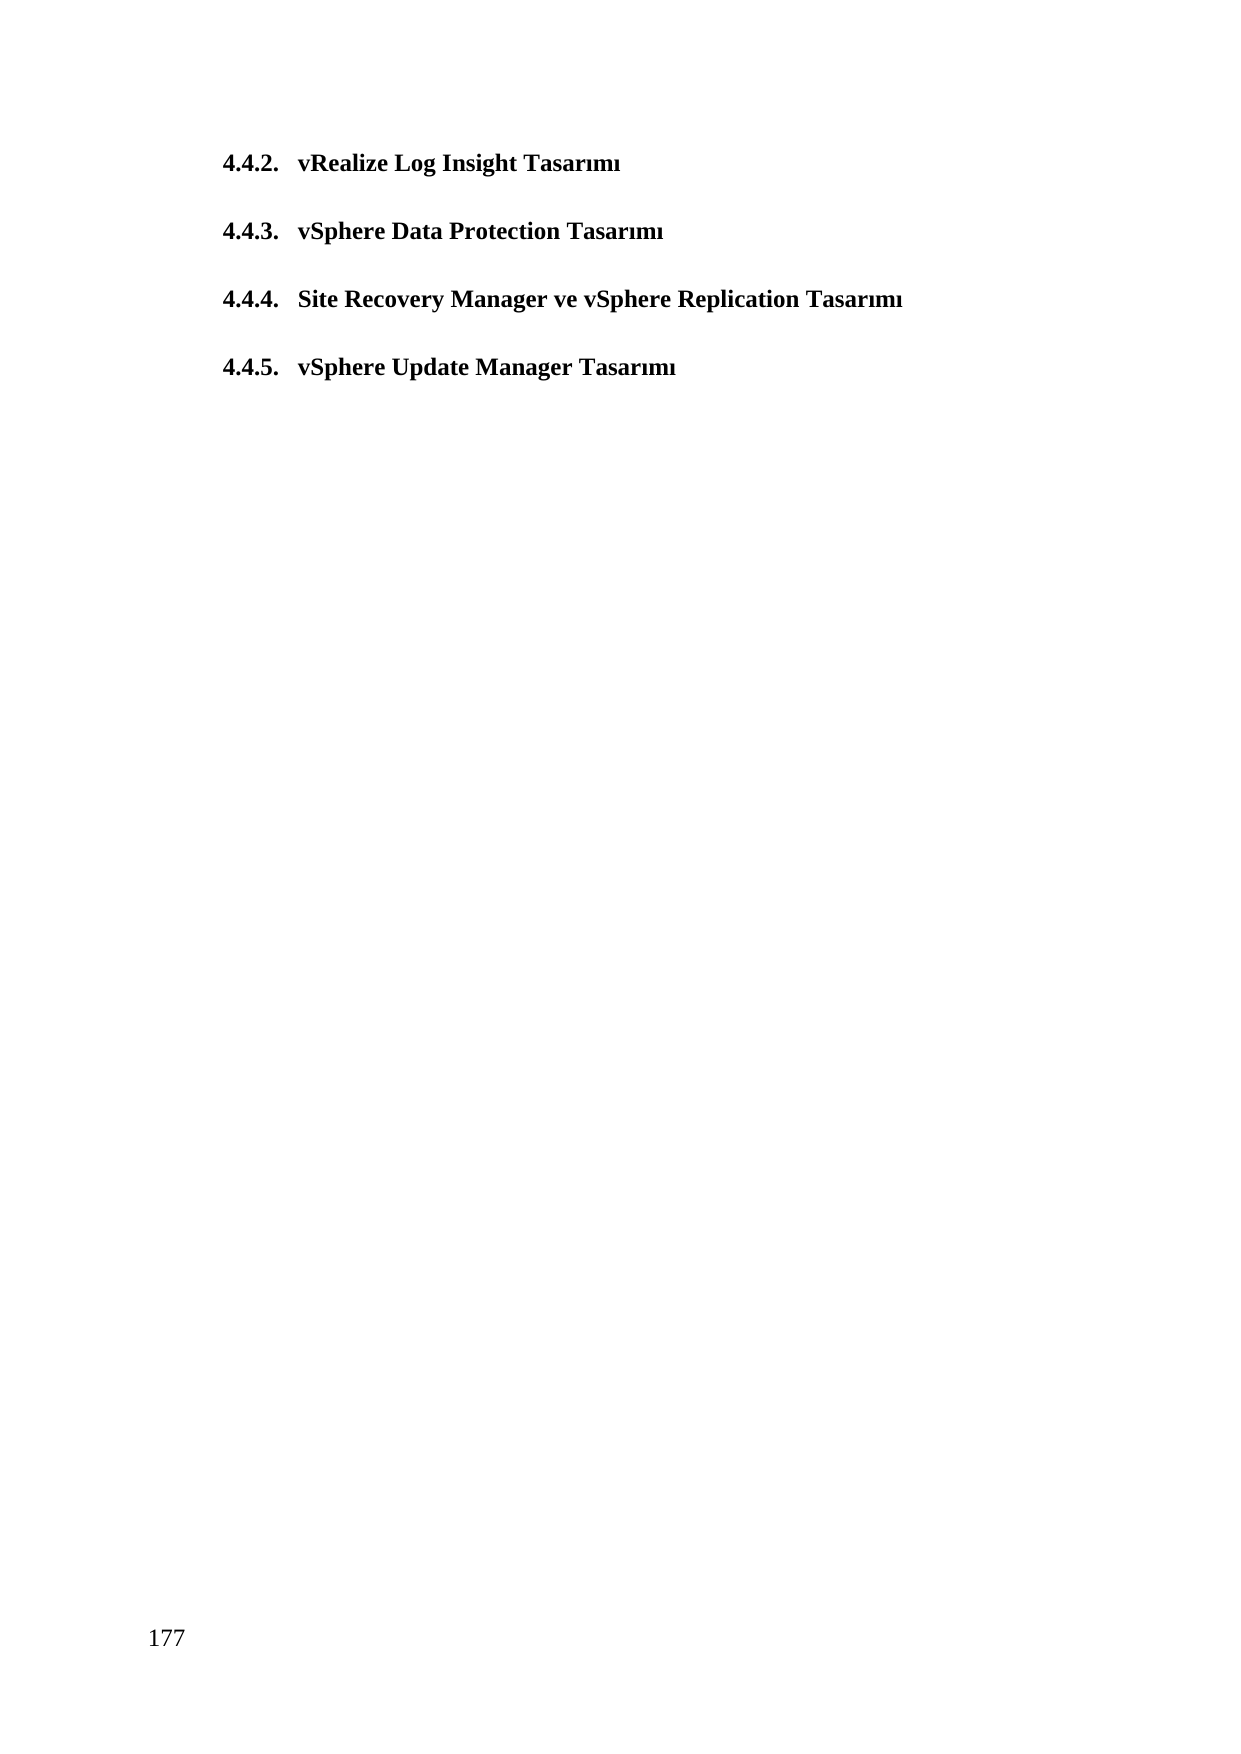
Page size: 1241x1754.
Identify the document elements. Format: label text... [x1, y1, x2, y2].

list vSphere Update Manager Tasarımı [223, 352, 1093, 381]
list vRealize Log Insight Tasarımı [223, 148, 1093, 176]
list vSphere Data Protection Tasarımı [223, 216, 1093, 244]
list Site Recovery Manager ve vSphere Replication Tasarımı [223, 284, 1093, 313]
